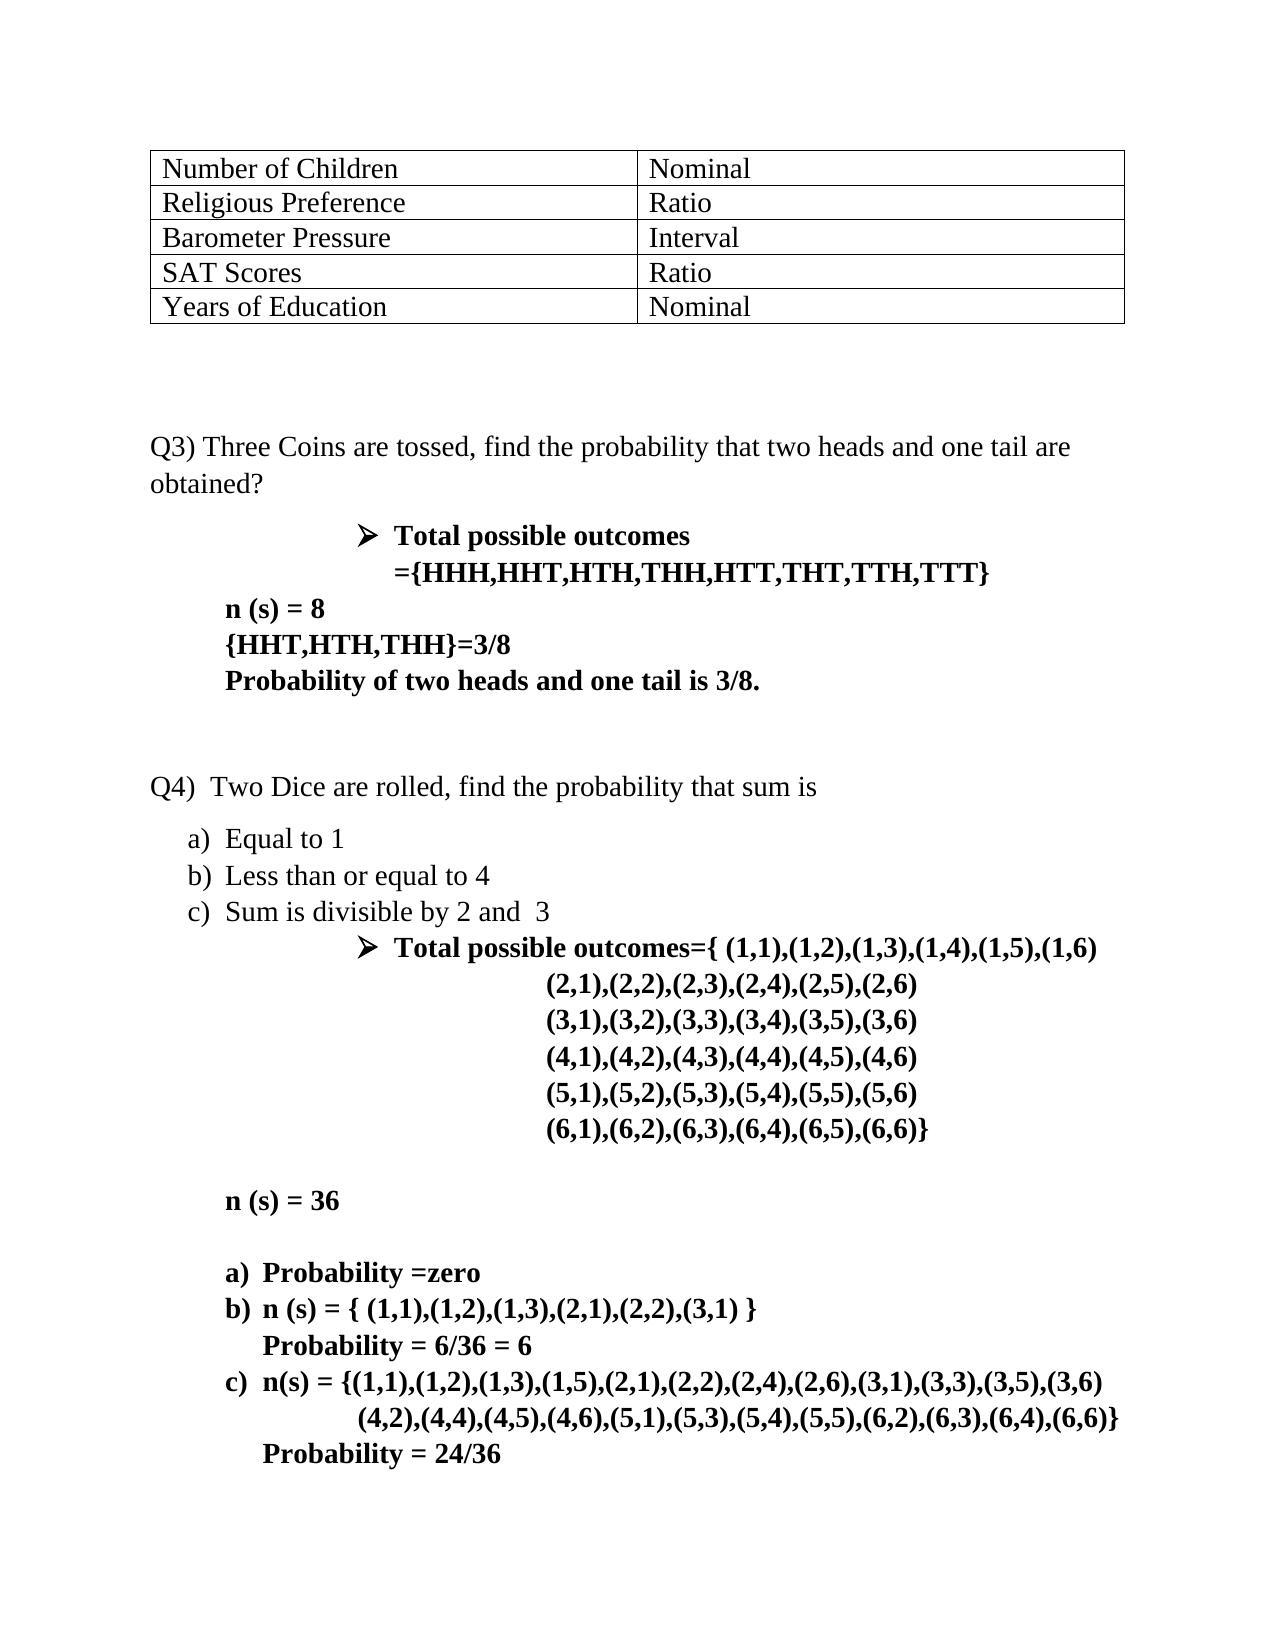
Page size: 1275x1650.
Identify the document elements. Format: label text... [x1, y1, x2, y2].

table_cell Number of Children [151, 151, 637, 184]
table_cell Interval [638, 220, 1124, 254]
list Probability = 24/36 [262, 1436, 1125, 1470]
list n (s) = 8 [225, 591, 1125, 624]
text Q4) Two Dice are rolled, find the probability that sum is [150, 769, 1125, 802]
list (2,1),(2,2),(2,3),(2,4),(2,5),(2,6) [225, 966, 1125, 1000]
list (5,1),(5,2),(5,3),(5,4),(5,5),(5,6) [225, 1075, 1125, 1108]
list n (s) = { (1,1),(1,2),(1,3),(2,1),(2,2),(3,1) } [225, 1292, 1125, 1325]
list n (s) = 36 [225, 1183, 1125, 1217]
list (4,2),(4,4),(4,5),(4,6),(5,1),(5,3),(5,4),(5,5),(6,2),(6,3),(6,4),(6,6)} [262, 1400, 1125, 1434]
table_cell Ratio [638, 255, 1124, 288]
list Less than or equal to 4 [187, 858, 1125, 891]
list Probability of two heads and one tail is 3/8. [225, 663, 1125, 697]
list Total possible outcomes ={HHH,HHT,HTH,THH,HTT,THT,TTH,TTT} [356, 518, 1125, 588]
list (4,1),(4,2),(4,3),(4,4),(4,5),(4,6) [225, 1039, 1125, 1072]
list (3,1),(3,2),(3,3),(3,4),(3,5),(3,6) [225, 1002, 1125, 1036]
table_cell Years of Education [151, 289, 637, 323]
table_cell Nominal [638, 289, 1124, 323]
list {HHT,HTH,THH}=3/8 [225, 627, 1125, 661]
list n(s) = {(1,1),(1,2),(1,3),(1,5),(2,1),(2,2),(2,4),(2,6),(3,1),(3,3),(3,5),(3,6) [225, 1364, 1125, 1397]
list Total possible outcomes={ (1,1),(1,2),(1,3),(1,4),(1,5),(1,6) [356, 930, 1125, 964]
table_cell Barometer Pressure [151, 220, 637, 254]
list Probability =zero [225, 1256, 1125, 1289]
list (6,1),(6,2),(6,3),(6,4),(6,5),(6,6)} [225, 1111, 1125, 1144]
text Q3) Three Coins are tossed, find the probability that two heads and one tail are obtained? [150, 429, 1125, 499]
table_cell SAT Scores [151, 255, 637, 288]
list Sum is divisible by 2 and 3 [187, 894, 1125, 927]
list Probability = 6/36 = 6 [262, 1328, 1125, 1361]
list Equal to 1 [187, 822, 1125, 855]
table_cell Religious Preference [151, 186, 637, 219]
table_cell Ratio [638, 186, 1124, 219]
table_cell Nominal [638, 151, 1124, 184]
